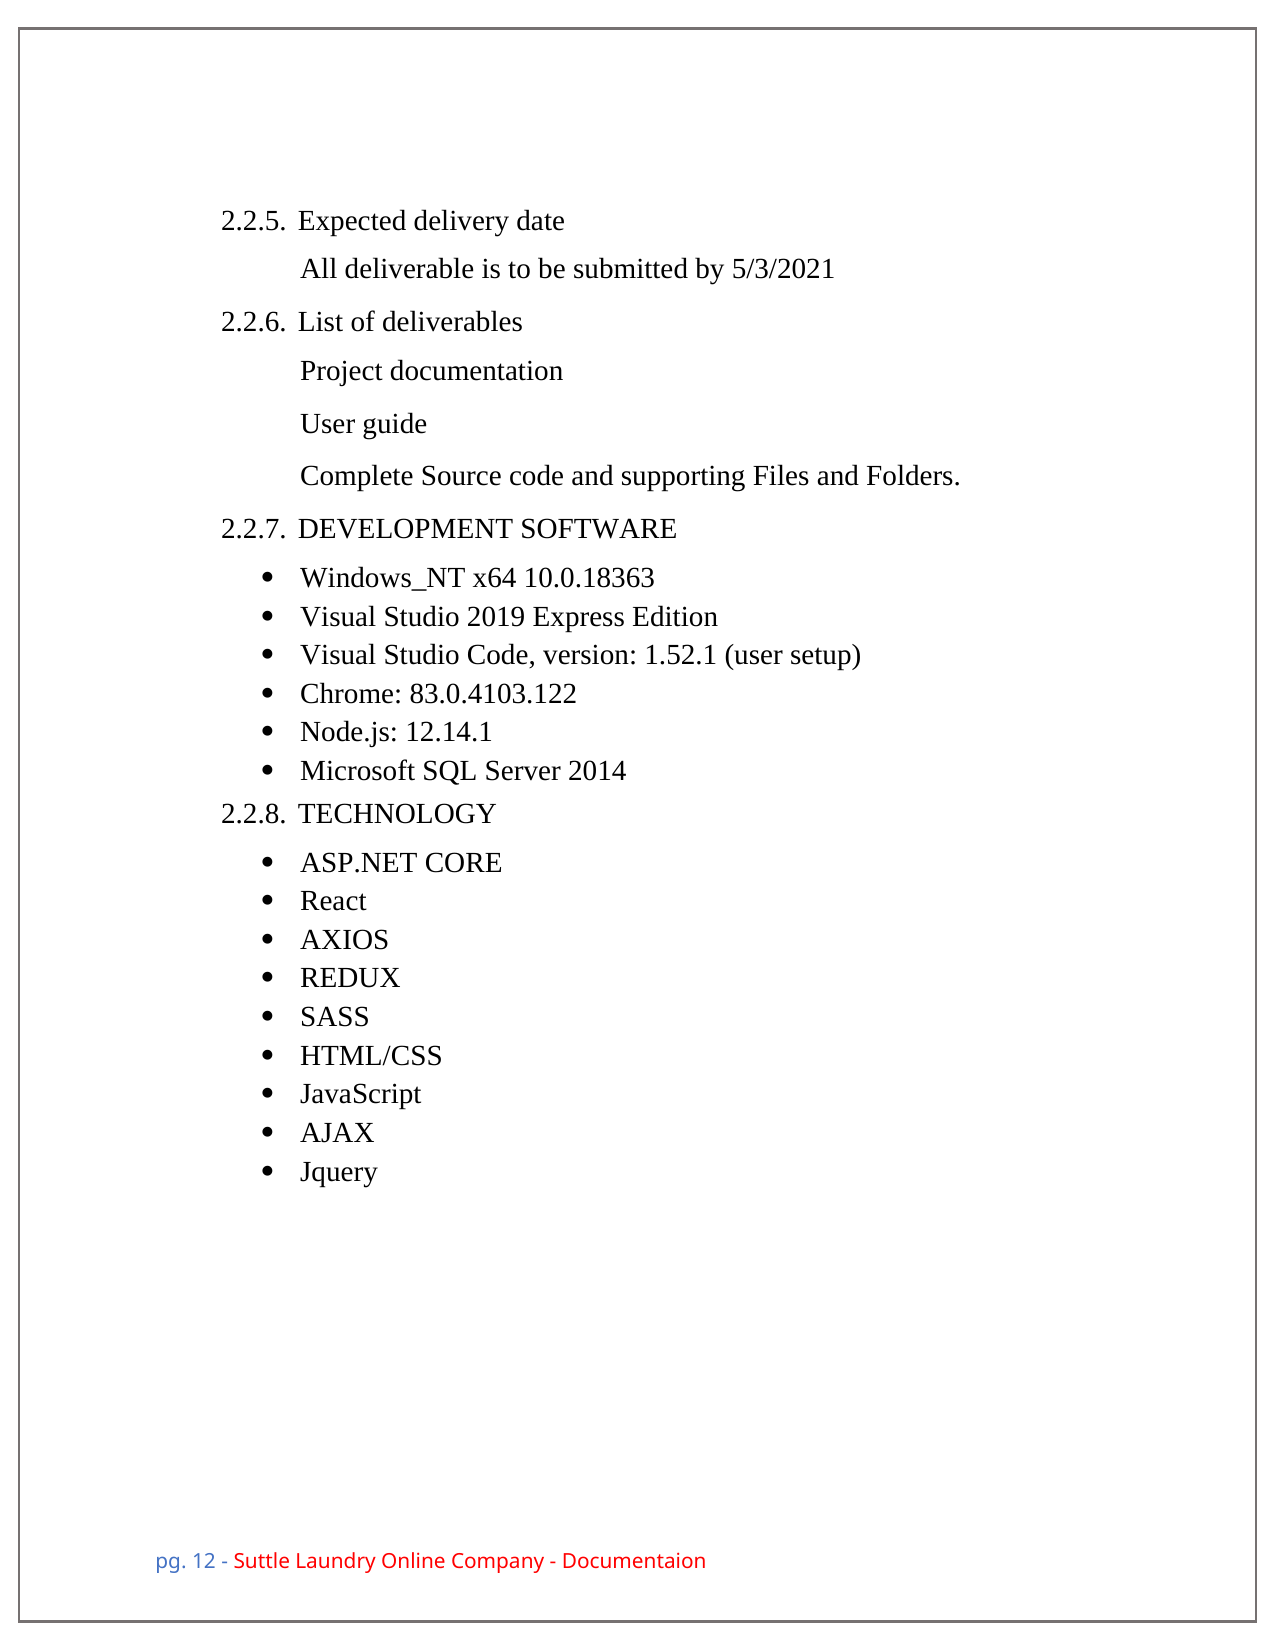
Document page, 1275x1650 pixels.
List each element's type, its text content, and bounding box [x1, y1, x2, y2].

text Complete Source code and supporting Files and Folders. [300, 458, 1125, 492]
list Jquery [262, 1154, 1125, 1187]
text User guide [300, 406, 1125, 439]
list Visual Studio Code, version: 1.52.1 (user setup) [262, 637, 1125, 671]
subtitle DEVELOPMENT SOFTWARE [221, 511, 1125, 545]
list Microsoft SQL Server 2014 [262, 753, 1125, 787]
text All deliverable is to be submitted by 5/3/2021 [300, 251, 1125, 285]
list Windows_NT x64 10.0.18363 [262, 560, 1125, 594]
text Project documentation [300, 353, 1125, 386]
list AJAX [262, 1115, 1125, 1149]
list AXIOS [262, 922, 1125, 956]
list Chrome: 83.0.4103.122 [262, 676, 1125, 709]
list Node.js: 12.14.1 [262, 714, 1125, 748]
list Visual Studio 2019 Express Edition [262, 599, 1125, 632]
subtitle List of deliverables [221, 304, 1125, 338]
list ASP.NET CORE [262, 845, 1125, 878]
list HTML/CSS [262, 1038, 1125, 1072]
subtitle Expected delivery date [221, 203, 1125, 236]
subtitle TECHNOLOGY [221, 796, 1125, 829]
list SASS [262, 999, 1125, 1033]
list React [262, 883, 1125, 917]
list JavaScript [262, 1077, 1125, 1110]
list REDUX [262, 961, 1125, 994]
